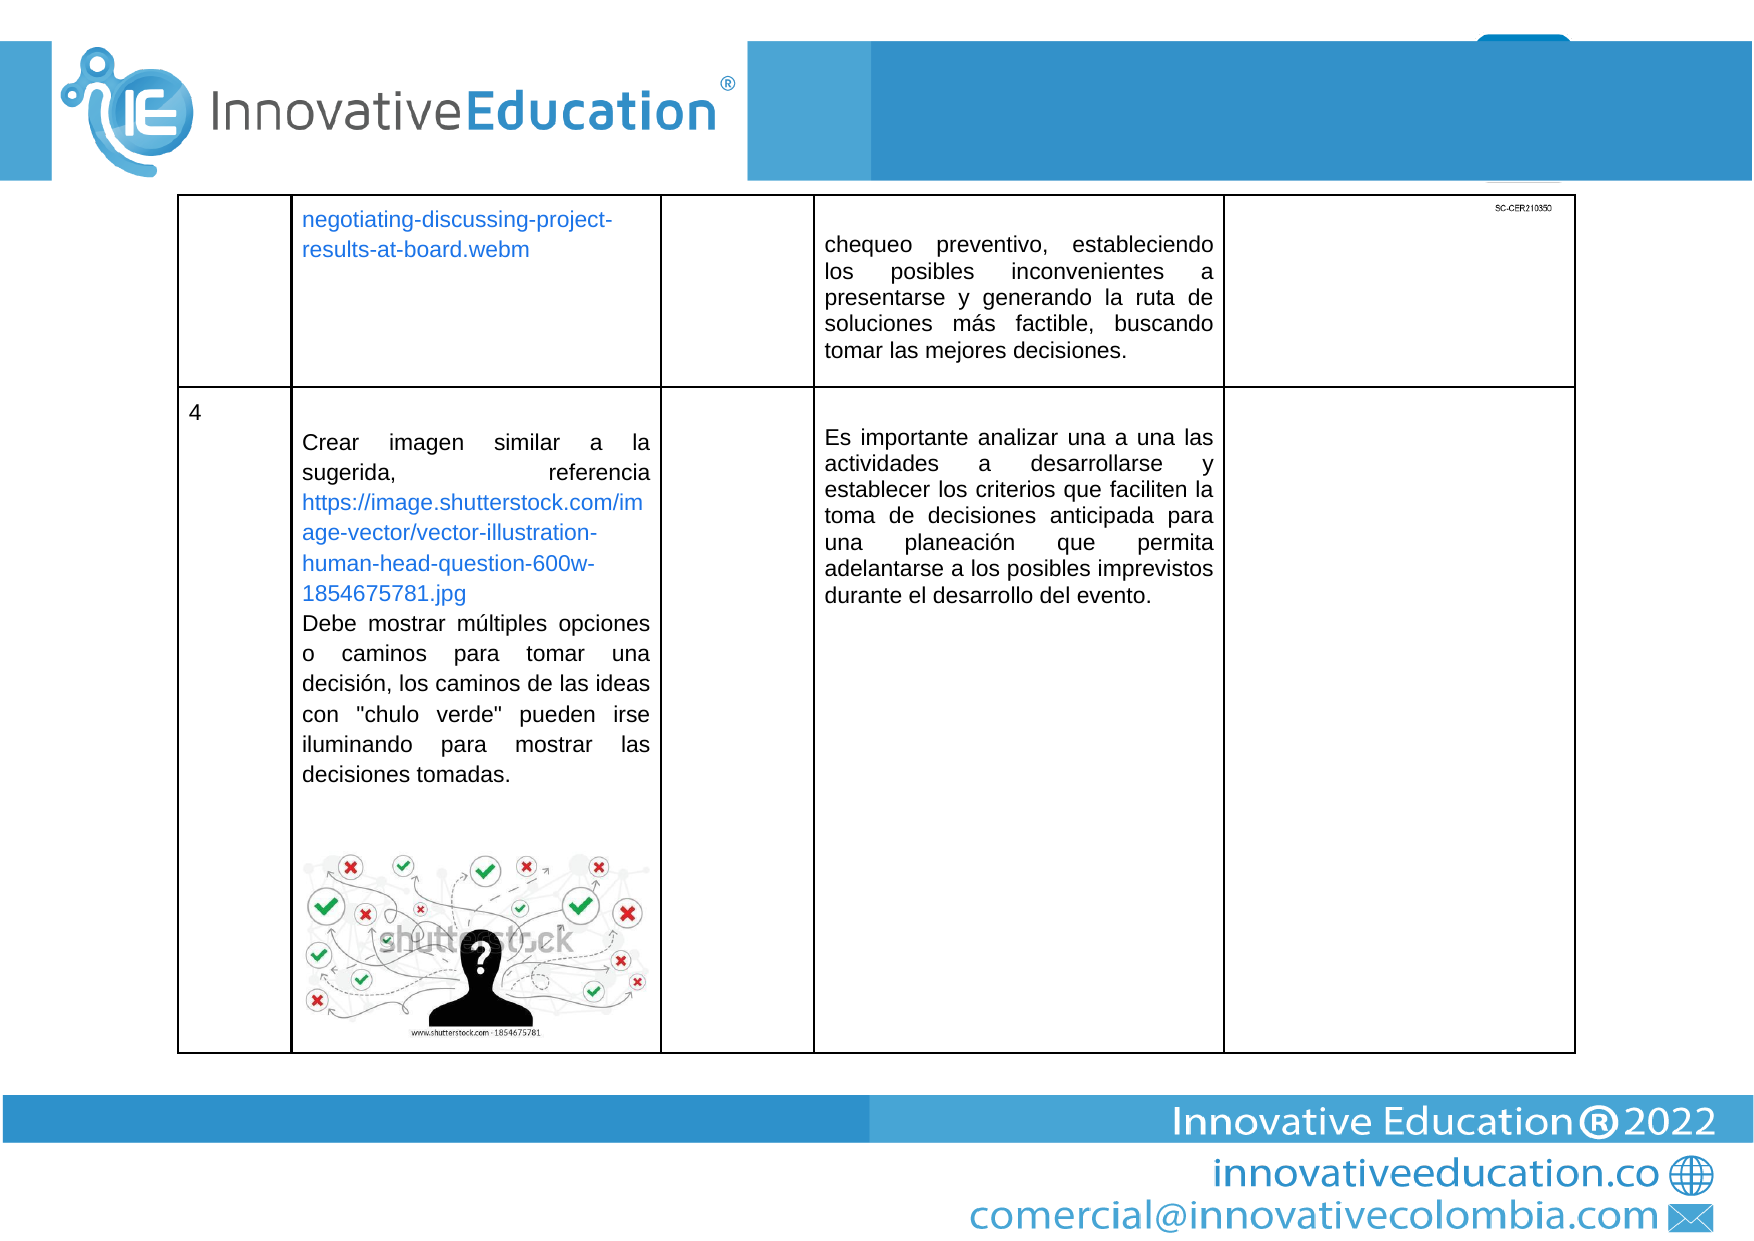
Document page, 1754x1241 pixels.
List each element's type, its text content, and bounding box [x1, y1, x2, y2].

table_cell Crear imagen similar a la sugerida, referencia https://image.shutterstock.com/image-vector/vector-illustration-human-head-question-600w-1854675781.jpg Debe mostrar múltiples opciones o caminos para tomar una decisión, los caminos de las ideas con "chulo verde" pueden irse iluminando para mostrar las decisiones tomadas. [293, 388, 660, 1052]
picture [301, 851, 651, 1038]
table_cell 3 [179, 196, 290, 386]
table_cell 4 [179, 388, 290, 1052]
picture [2, 1093, 1754, 1239]
table_cell Es importante analizar una a una las actividades a desarrollarse y establecer los criterios que faciliten la toma de decisiones anticipada para una planeación que permita adelantarse a los posibles imprevistos durante el desarrollo del evento. [815, 388, 1223, 1052]
picture [0, 28, 1752, 194]
table_cell Generar espacios de capacitación y de seguimiento. Control del progreso a través de listas de chequeo. [1225, 196, 1574, 386]
table_cell [1225, 388, 1574, 1052]
table_cell [662, 196, 813, 386]
table_cell [662, 388, 813, 1052]
